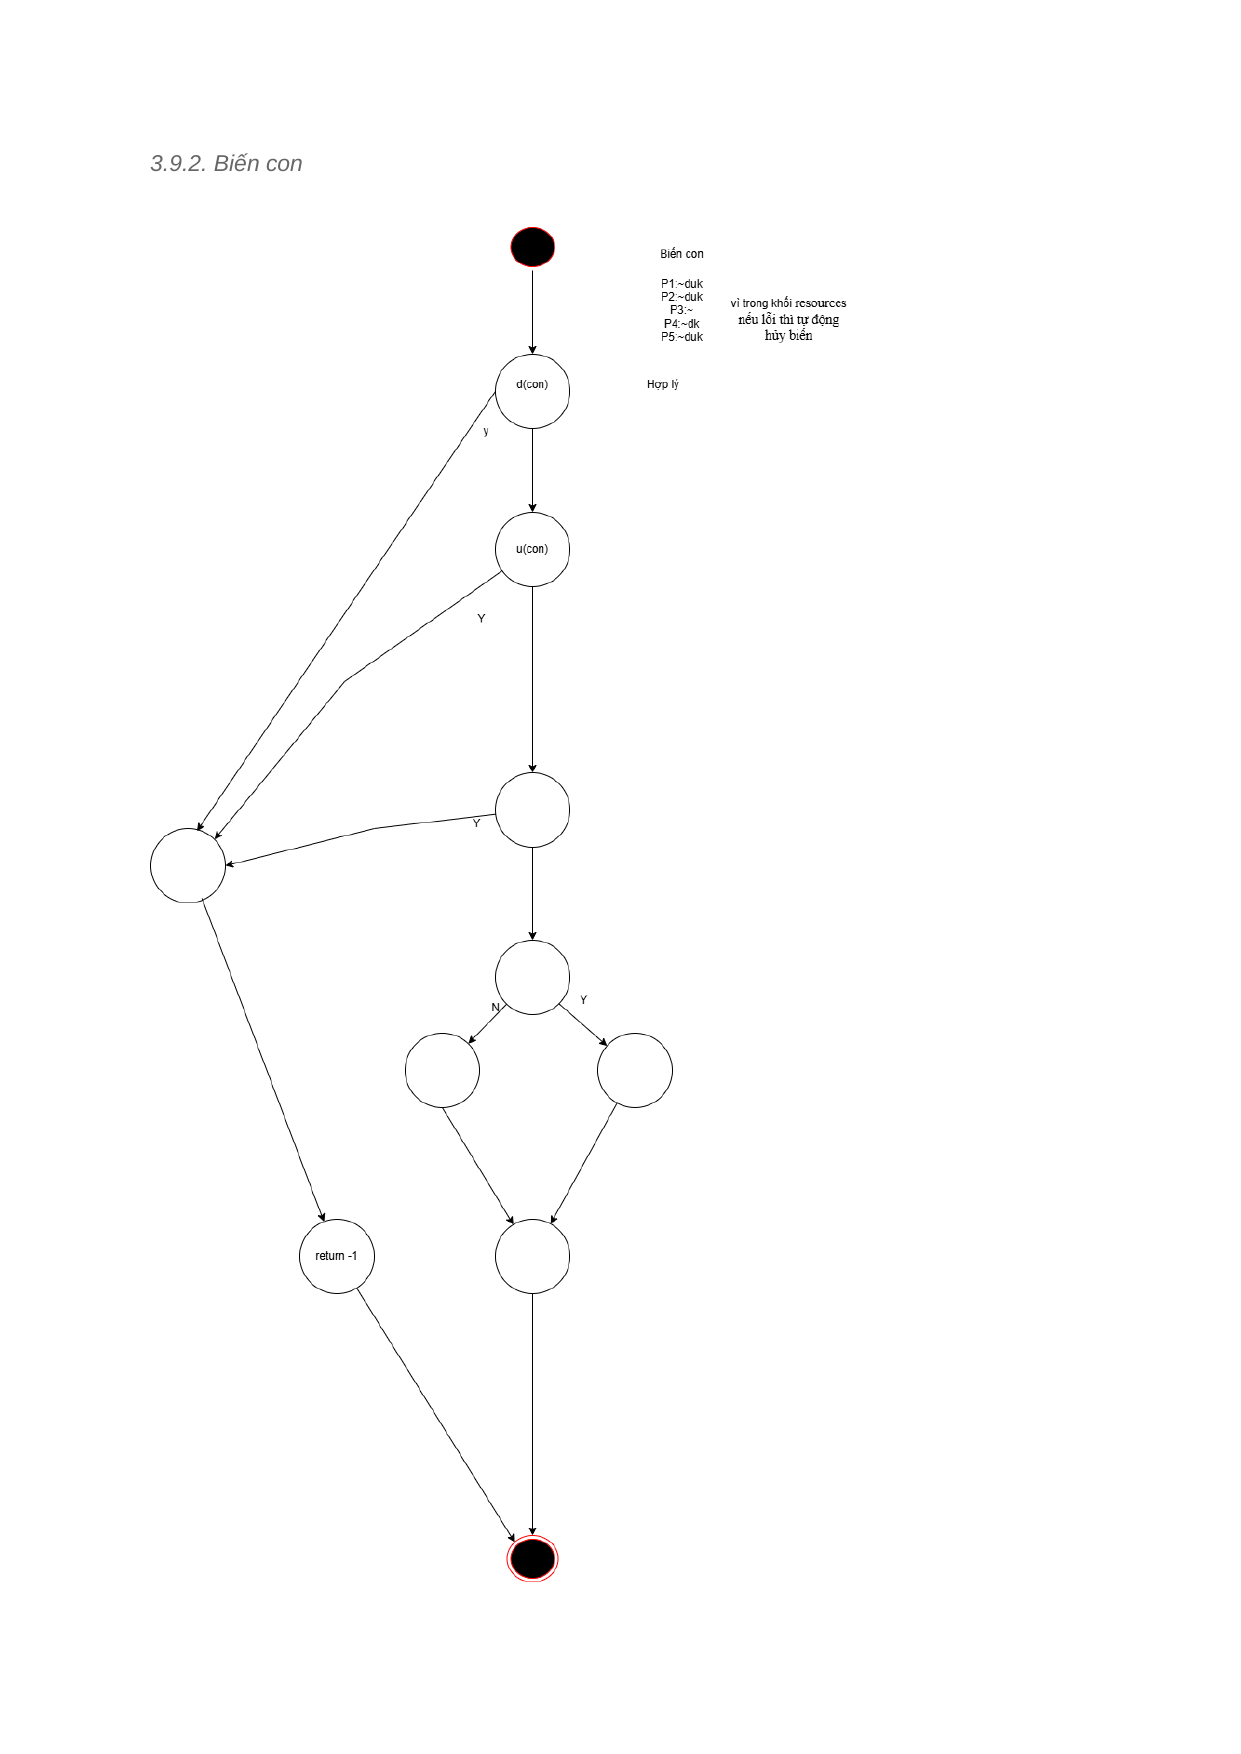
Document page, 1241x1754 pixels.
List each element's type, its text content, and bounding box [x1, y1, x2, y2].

subtitle 3.9.2. Biến con [150, 150, 1090, 176]
picture [150, 223, 933, 1582]
